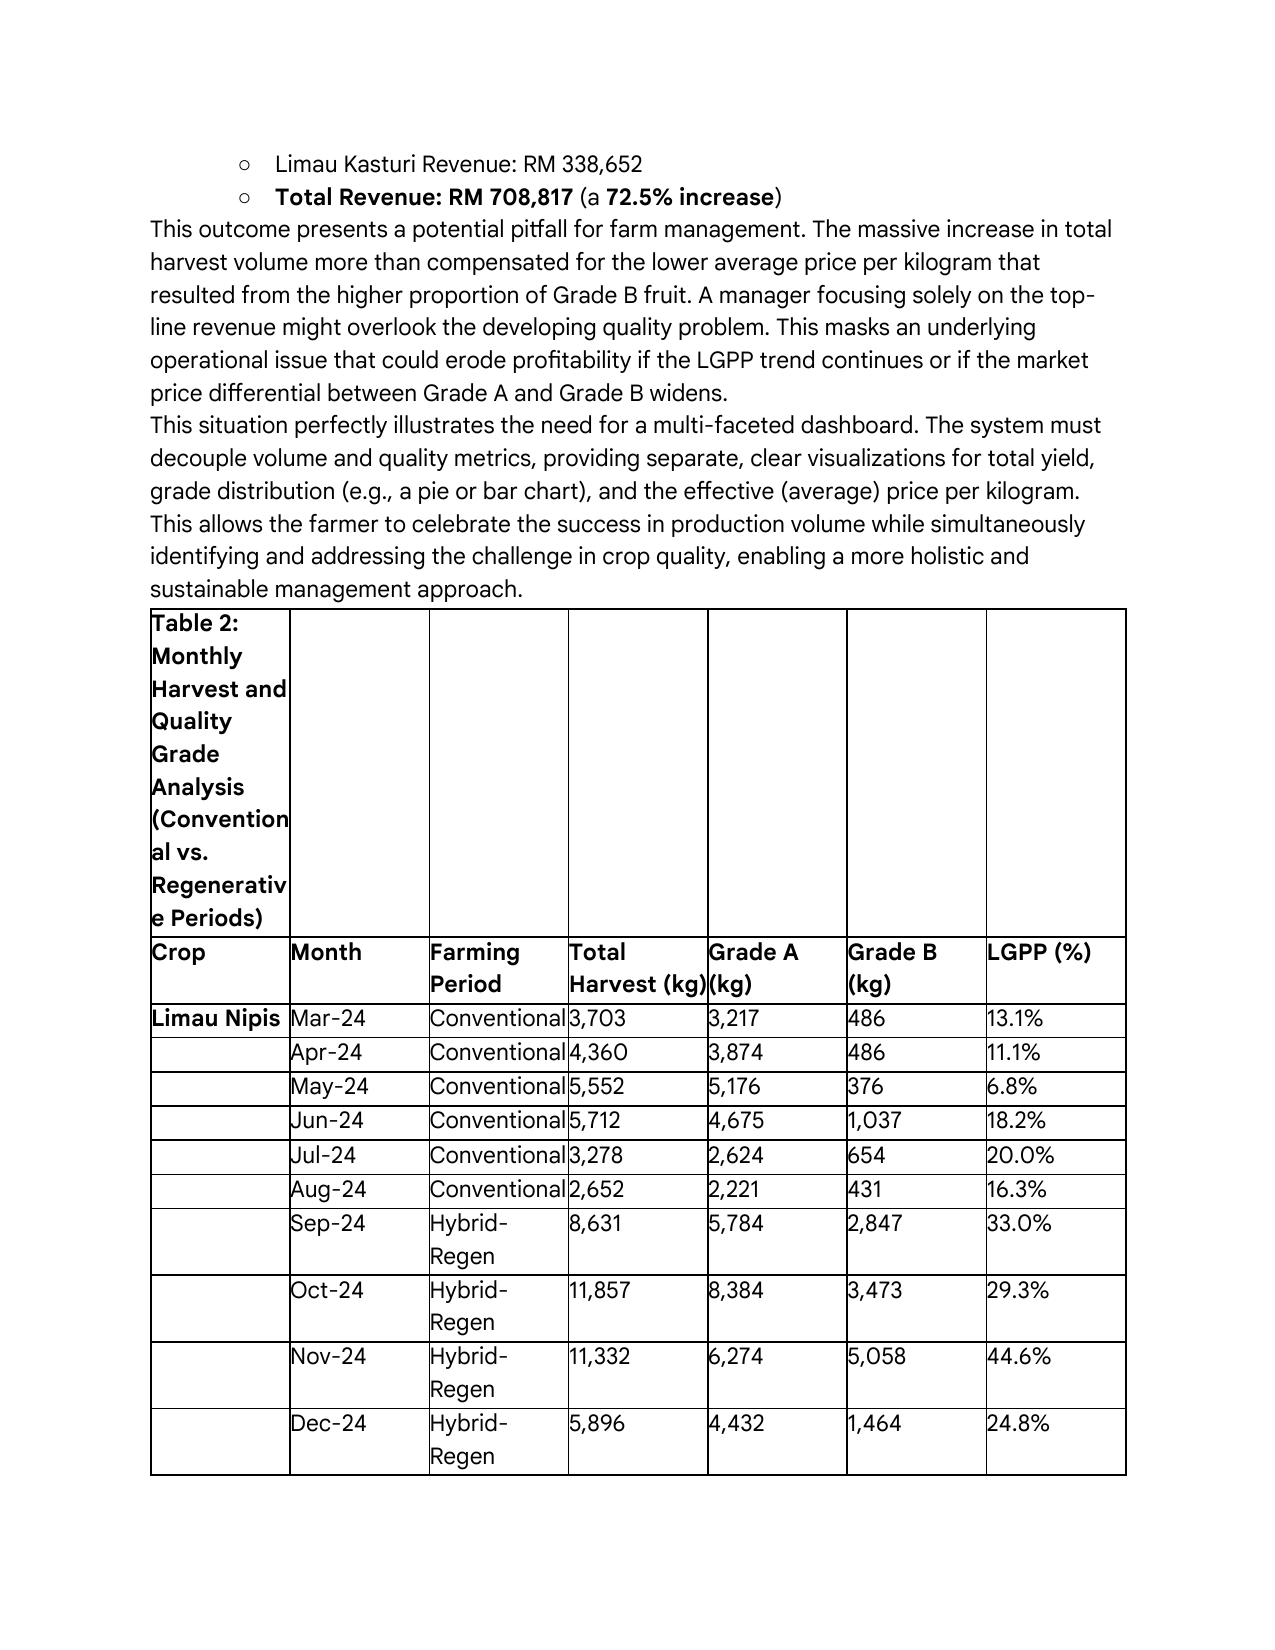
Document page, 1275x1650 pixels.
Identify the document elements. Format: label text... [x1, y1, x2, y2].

table_cell Grade B (kg) [848, 938, 986, 1003]
table_cell Conventional [430, 1175, 568, 1208]
table_cell 2,847 [848, 1209, 986, 1274]
table_cell Grade A (kg) [709, 938, 846, 1003]
table_cell [152, 1141, 289, 1173]
table_cell 8,631 [569, 1209, 707, 1274]
table_cell 2,652 [569, 1175, 707, 1208]
text This situation perfectly illustrates the need for a multi-faceted dashboard. The system must decouple volume and quality metrics, providing separate, clear visualizations for total yield, grade distribution (e.g., a pie or bar chart), and the effective (average) price per kilogram. This allows the farmer to celebrate the success in production volume while simultaneously identifying and addressing the challenge in crop quality, enabling a more holistic and sustainable management approach. [150, 412, 1125, 604]
table_cell [152, 1409, 289, 1474]
table_cell 13.1% [987, 1005, 1125, 1037]
table_cell 5,896 [569, 1409, 707, 1474]
table_cell [152, 1343, 289, 1408]
table_cell 5,784 [709, 1209, 846, 1274]
table_cell 3,278 [569, 1141, 707, 1173]
table_cell Oct-24 [291, 1276, 429, 1341]
table_cell Month [291, 938, 429, 1003]
table_cell Conventional [430, 1107, 568, 1139]
table_cell 4,432 [709, 1409, 846, 1474]
table_cell [152, 1073, 289, 1105]
table_cell 1,464 [848, 1409, 986, 1474]
table_cell 486 [848, 1038, 986, 1071]
table_cell 5,552 [569, 1073, 707, 1105]
table_cell 3,874 [709, 1038, 846, 1071]
list Limau Kasturi Revenue: RM 338,652 [237, 150, 1125, 179]
table_cell Apr-24 [291, 1038, 429, 1071]
table_cell 486 [848, 1005, 986, 1037]
table_cell 11,857 [569, 1276, 707, 1341]
table_cell Hybrid-Regen [430, 1409, 568, 1474]
table_cell Jul-24 [291, 1141, 429, 1173]
table_cell 33.0% [987, 1209, 1125, 1274]
table_cell LGPP (%) [987, 938, 1125, 1003]
table_cell 6.8% [987, 1073, 1125, 1105]
table_cell [152, 1107, 289, 1139]
table_cell Mar-24 [291, 1005, 429, 1037]
table_cell Conventional [430, 1038, 568, 1071]
table_cell 1,037 [848, 1107, 986, 1139]
table_cell 3,703 [569, 1005, 707, 1037]
table_header [430, 610, 568, 936]
table_cell 5,712 [569, 1107, 707, 1139]
text This outcome presents a potential pitfall for farm management. The massive increase in total harvest volume more than compensated for the lower average price per kilogram that resulted from the higher proportion of Grade B fruit. A manager focusing solely on the top-line revenue might overlook the developing quality problem. This masks an underlying operational issue that could erode profitability if the LGPP trend continues or if the market price differential between Grade A and Grade B widens. [150, 215, 1125, 408]
table_cell 5,176 [709, 1073, 846, 1105]
table_cell Conventional [430, 1005, 568, 1037]
table_cell 20.0% [987, 1141, 1125, 1173]
table_cell Conventional [430, 1073, 568, 1105]
table_cell Total Harvest (kg) [569, 938, 707, 1003]
table_cell Sep-24 [291, 1209, 429, 1274]
table_cell 3,473 [848, 1276, 986, 1341]
table_cell 4,360 [569, 1038, 707, 1071]
table_cell 24.8% [987, 1409, 1125, 1474]
table_cell 18.2% [987, 1107, 1125, 1139]
table_cell 11,332 [569, 1343, 707, 1408]
table_cell [152, 1175, 289, 1208]
table_cell 654 [848, 1141, 986, 1173]
list Total Revenue: RM 708,817 (a 72.5% increase) [237, 183, 1125, 211]
table_cell 16.3% [987, 1175, 1125, 1208]
table_cell 5,058 [848, 1343, 986, 1408]
table_cell 8,384 [709, 1276, 846, 1341]
table_cell May-24 [291, 1073, 429, 1105]
table_cell Conventional [430, 1141, 568, 1173]
table_cell Farming Period [430, 938, 568, 1003]
table_header [848, 610, 986, 936]
table_header [987, 610, 1125, 936]
table_cell Aug-24 [291, 1175, 429, 1208]
table_cell Jun-24 [291, 1107, 429, 1139]
table_cell Nov-24 [291, 1343, 429, 1408]
table_cell 4,675 [709, 1107, 846, 1139]
table_cell Dec-24 [291, 1409, 429, 1474]
table_cell [152, 1276, 289, 1341]
table_cell Limau Nipis [152, 1005, 289, 1037]
table_cell 3,217 [709, 1005, 846, 1037]
table_header [709, 610, 846, 936]
table_header [569, 610, 707, 936]
table_cell 431 [848, 1175, 986, 1208]
table_cell Hybrid-Regen [430, 1276, 568, 1341]
table_header Table 2: Monthly Harvest and Quality Grade Analysis (Conventional vs. Regenerative Periods) [152, 610, 289, 936]
table_cell [152, 1038, 289, 1071]
table_cell Hybrid-Regen [430, 1343, 568, 1408]
table_cell 2,624 [709, 1141, 846, 1173]
table_cell 2,221 [709, 1175, 846, 1208]
table_header [291, 610, 429, 936]
table_cell Hybrid-Regen [430, 1209, 568, 1274]
table_cell 6,274 [709, 1343, 846, 1408]
table_cell 376 [848, 1073, 986, 1105]
table_cell [152, 1209, 289, 1274]
table_cell Crop [152, 938, 289, 1003]
table_cell 11.1% [987, 1038, 1125, 1071]
table_cell 29.3% [987, 1276, 1125, 1341]
table_cell 44.6% [987, 1343, 1125, 1408]
